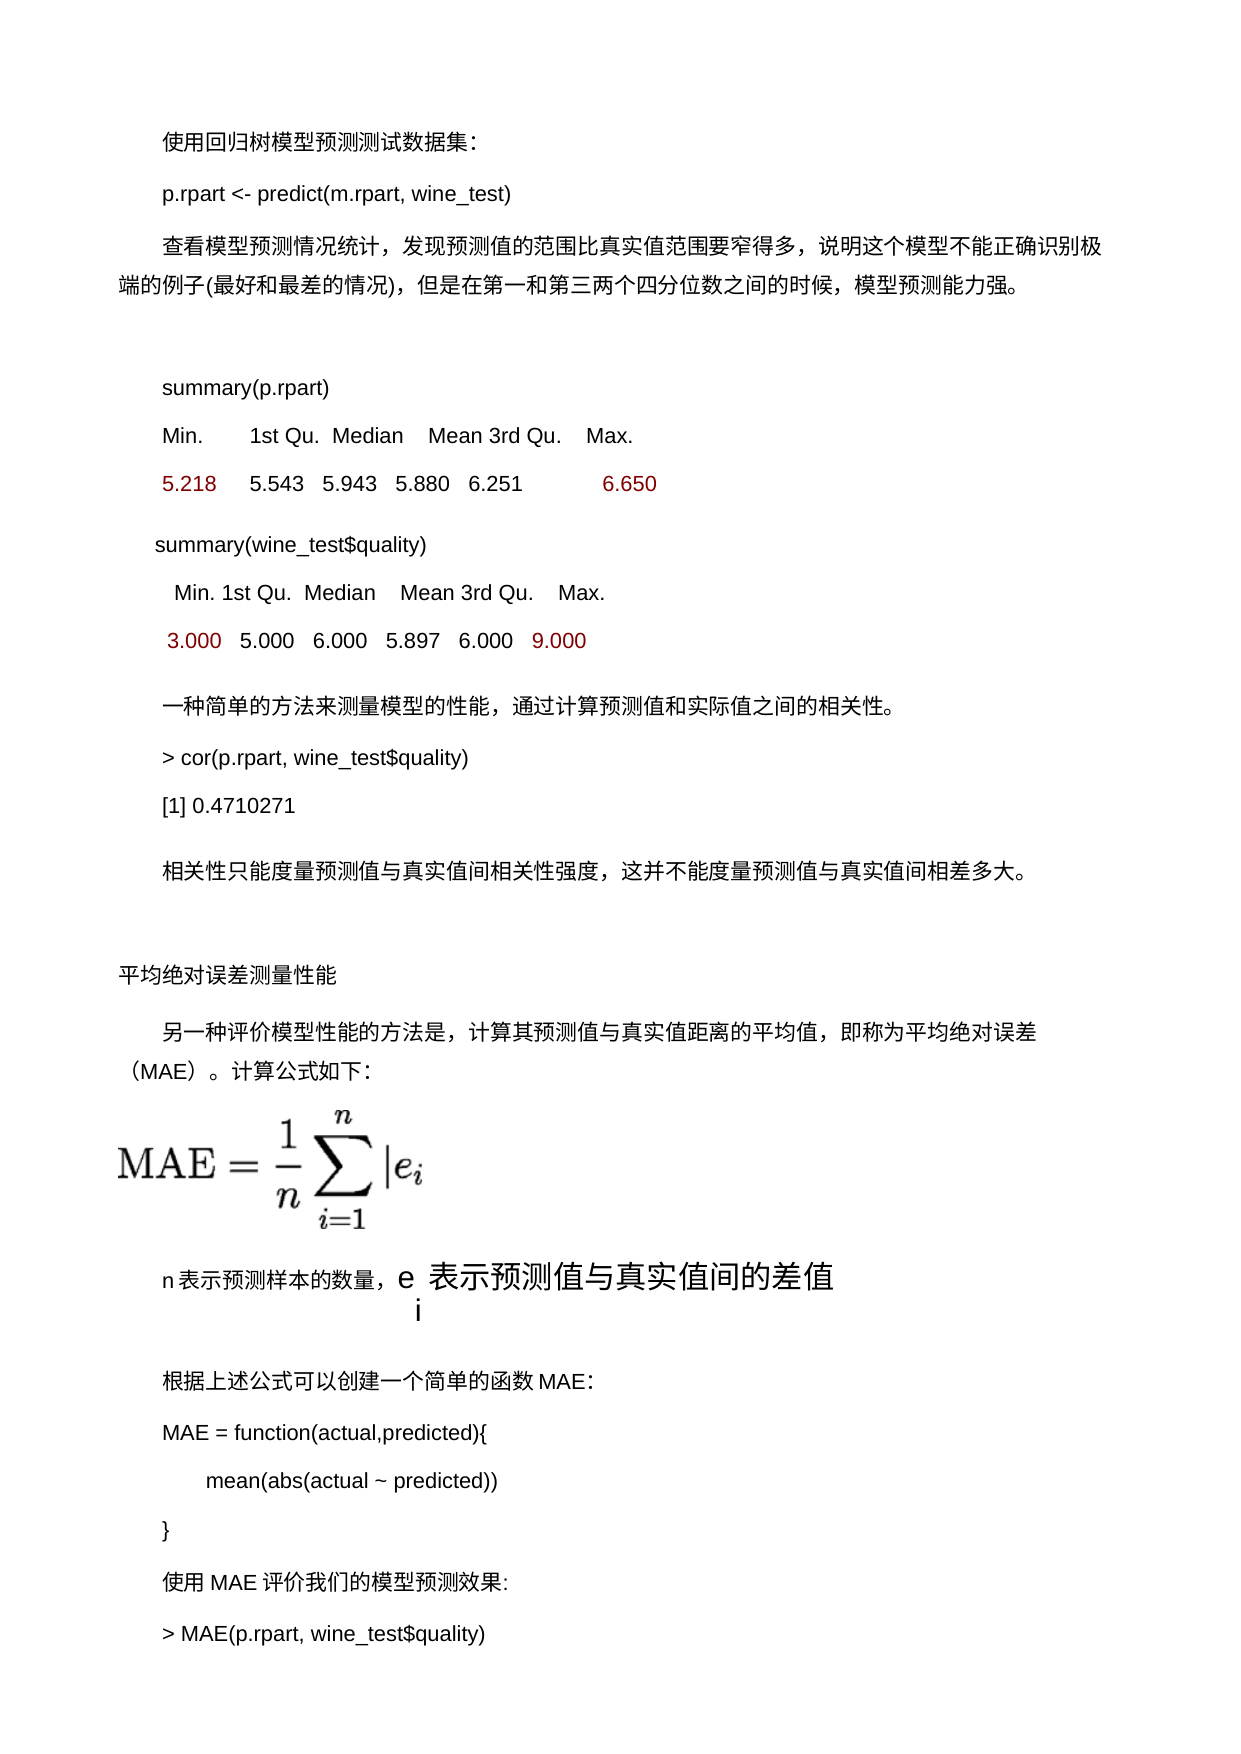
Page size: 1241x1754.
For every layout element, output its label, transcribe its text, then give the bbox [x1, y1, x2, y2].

text 查看模型预测情况统计，发现预测值的范围比真实值范围要窄得多，说明这个模型不能正确识别极端的例子(最好和最差的情况)，但是在第一和第三两个四分位数之间的时候，模型预测能力强。 [118, 229, 1122, 300]
text [1] 0.4710271 [118, 793, 1122, 818]
text 相关性只能度量预测值与真实值间相关性强度，这并不能度量预测值与真实值间相差多大。 [118, 854, 1122, 886]
picture [118, 1110, 432, 1229]
text 使用回归树模型预测测试数据集： [118, 124, 1122, 156]
text mean(abs(actual ~ predicted)) [118, 1468, 1122, 1493]
text summary(wine_test$quality) [118, 532, 1122, 557]
text 使用MAE评价我们的模型预测效果: [118, 1564, 1122, 1596]
text 根据上述公式可以创建一个简单的函数MAE： [118, 1364, 1122, 1396]
text Min. 1st Qu. Median Mean 3rd Qu. Max. [118, 580, 1122, 605]
text } [118, 1516, 1122, 1542]
text MAE = function(actual,predicted){ [118, 1420, 1122, 1445]
text 5.218 5.543 5.943 5.880 6.251 6.650 [118, 471, 1122, 496]
text > MAE(p.rpart, wine_test$quality) [118, 1621, 1122, 1646]
text 一种简单的方法来测量模型的性能，通过计算预测值和实际值之间的相关性。 [118, 689, 1122, 720]
text > cor(p.rpart, wine_test$quality) [118, 745, 1122, 770]
text 平均绝对误差测量性能 [118, 958, 1122, 990]
text n表示预测样本的数量，ei表示预测值与真实值间的差值 [118, 1252, 1122, 1328]
text 3.000 5.000 6.000 5.897 6.000 9.000 [118, 628, 1122, 653]
text p.rpart <- predict(m.rpart, wine_test) [118, 181, 1122, 206]
text 另一种评价模型性能的方法是，计算其预测值与真实值距离的平均值，即称为平均绝对误差（MAE）。计算公式如下： [118, 1015, 1122, 1086]
text Min. 1st Qu. Median Mean 3rd Qu. Max. [118, 422, 1122, 448]
text summary(p.rpart) [118, 374, 1122, 399]
